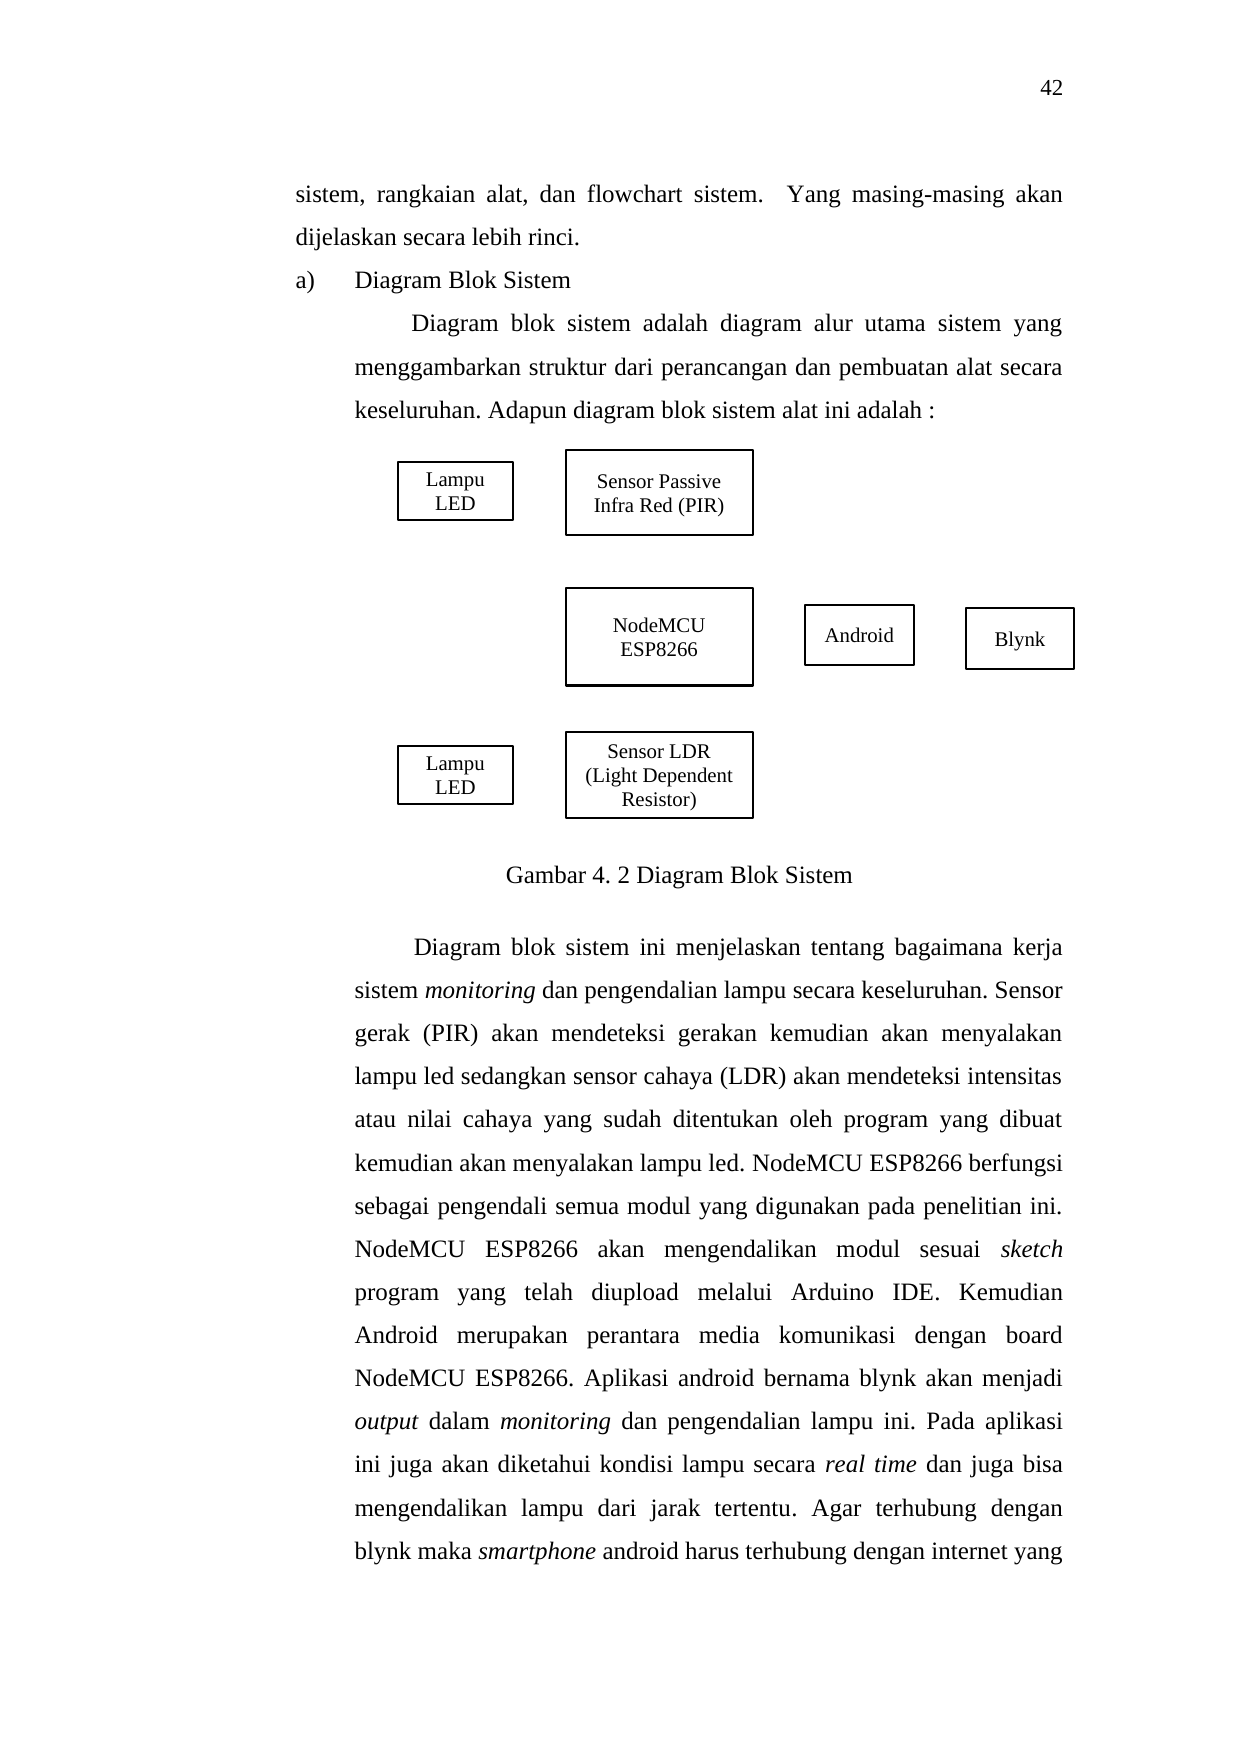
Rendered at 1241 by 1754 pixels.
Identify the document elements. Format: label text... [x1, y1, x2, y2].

list Diagram Blok Sistem [295, 265, 1063, 294]
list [354, 932, 1063, 1564]
text Diagram blok sistem adalah diagram alur utama sistem yang menggambarkan struktur dari perancangan dan pembuatan alat secara keseluruhan. Adapun diagram blok sistem alat ini adalah : [295, 308, 1063, 423]
text Gambar 4. 2 Diagram Blok Sistem [295, 860, 1063, 889]
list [295, 179, 1063, 251]
